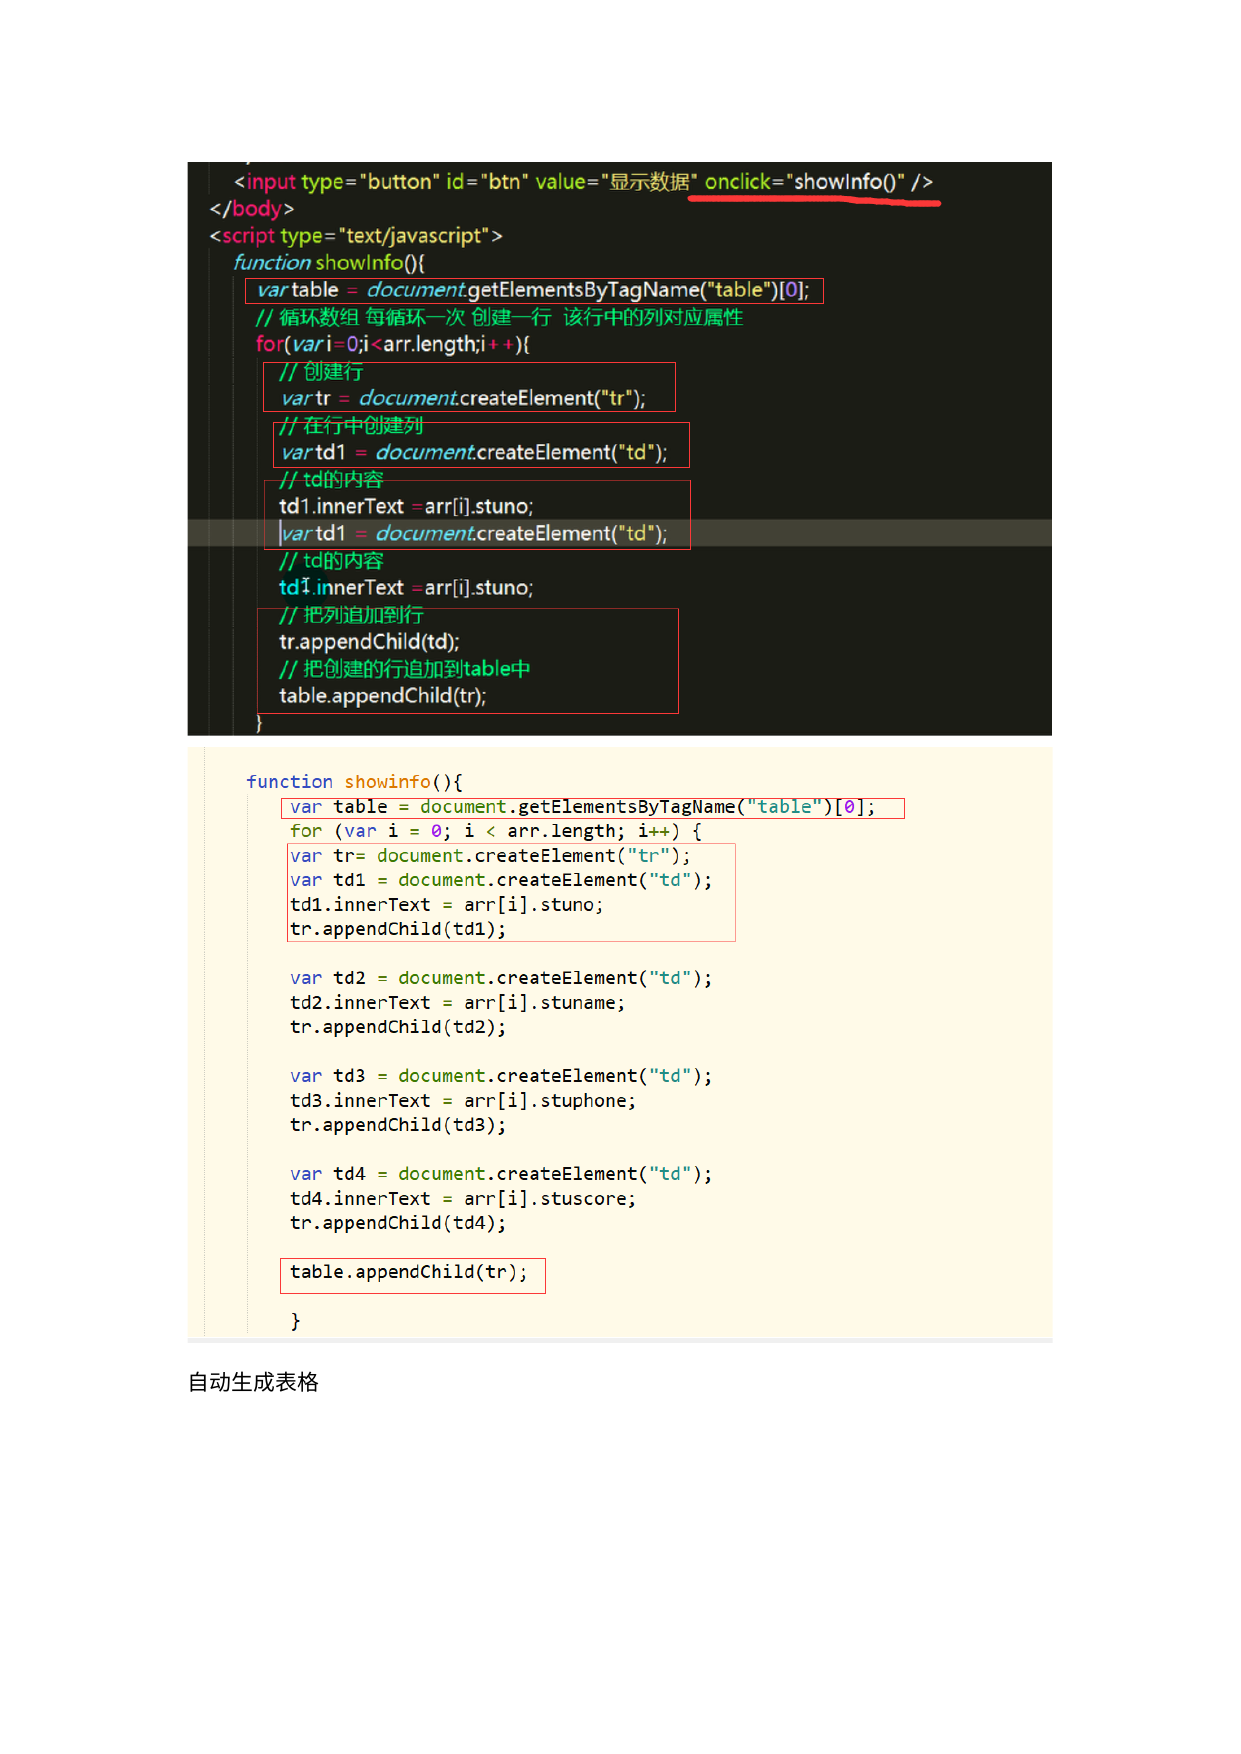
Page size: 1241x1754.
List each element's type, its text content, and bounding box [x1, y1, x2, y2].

list 自动生成表格 [187, 1364, 1053, 1397]
picture [187, 162, 1052, 736]
picture [187, 747, 1053, 1343]
